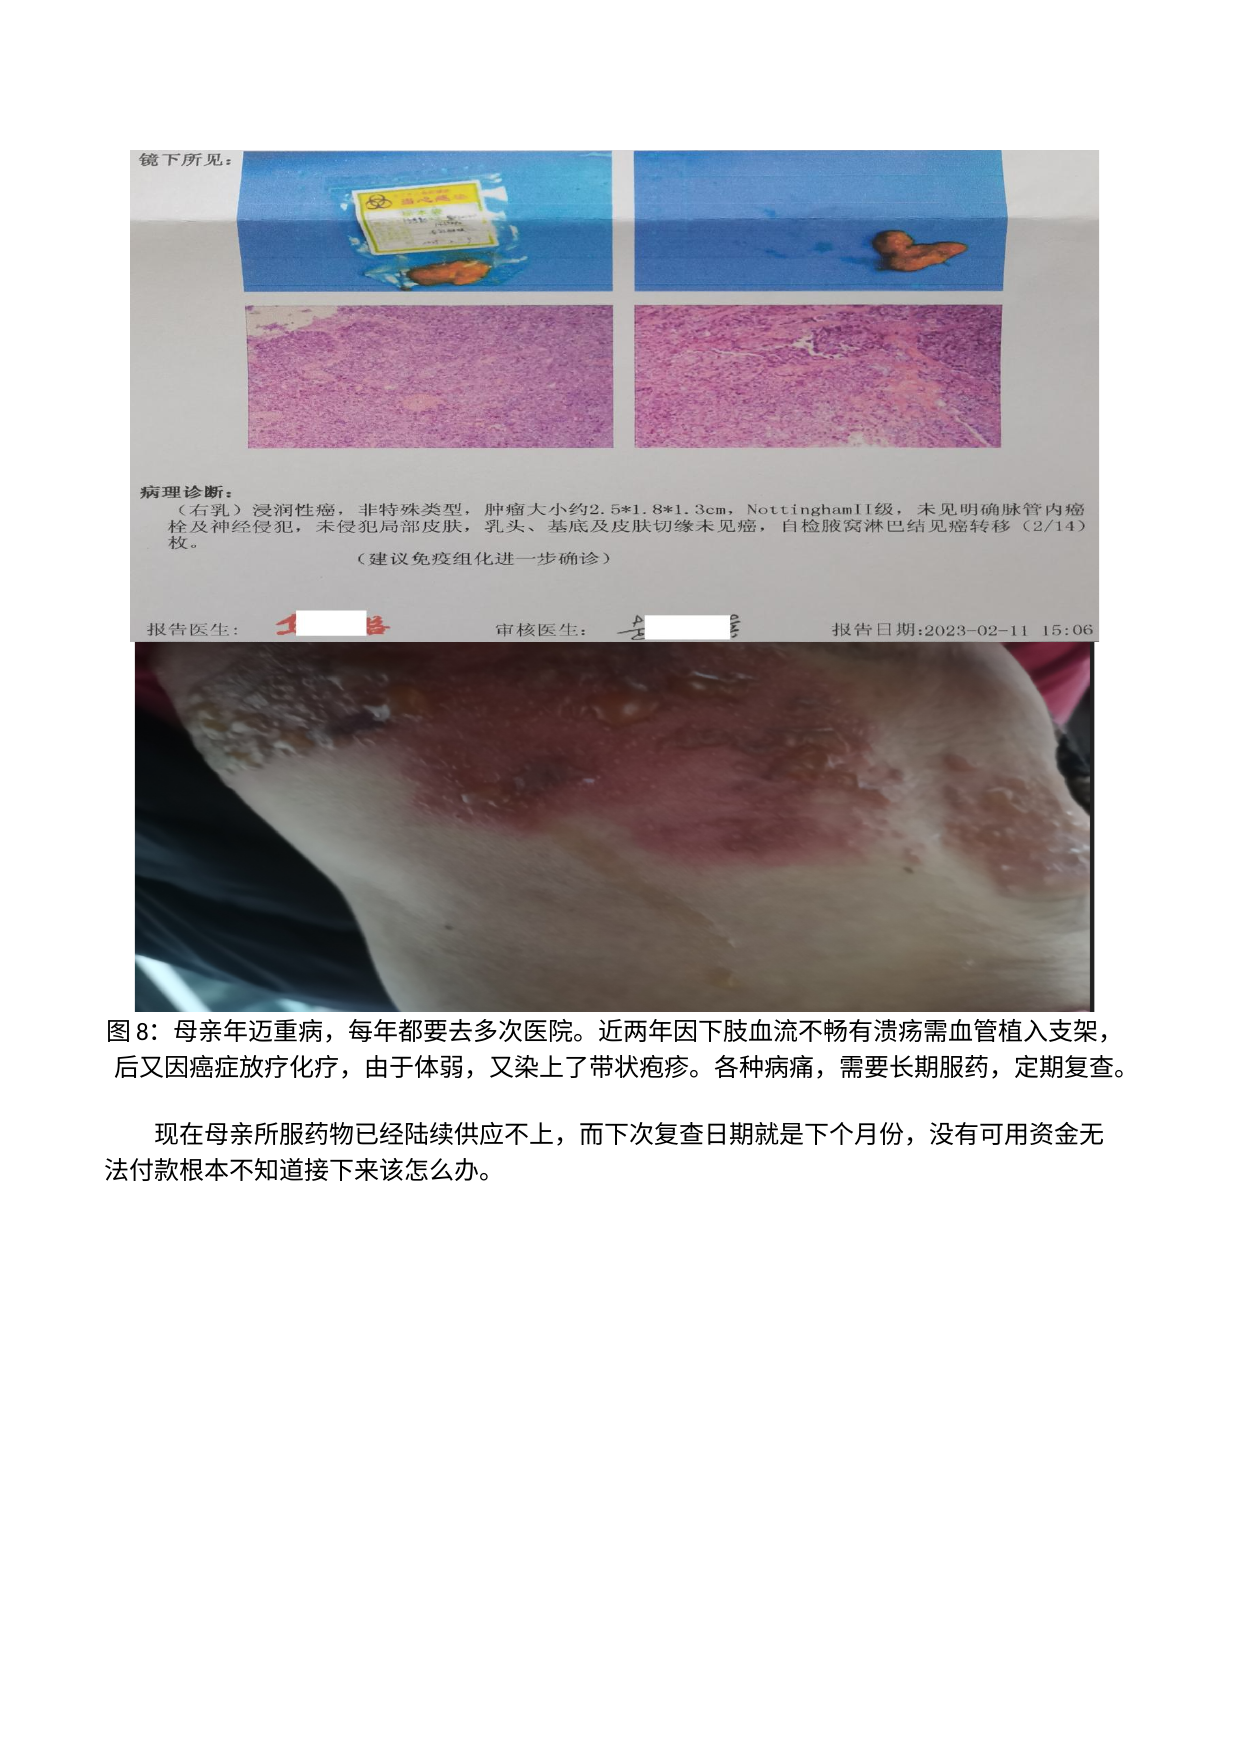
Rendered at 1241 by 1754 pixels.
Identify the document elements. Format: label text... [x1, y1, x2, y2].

text 图8：母亲年迈重病，每年都要去多次医院。近两年因下肢血流不畅有溃疡需血管植入支架，后又因癌症放疗化疗，由于体弱，又染上了带状疱疹。各种病痛，需要长期服药，定期复查。 [104, 1011, 1125, 1084]
text 现在母亲所服药物已经陆续供应不上，而下次复查日期就是下个月份，没有可用资金无法付款根本不知道接下来该怎么办。 [104, 1114, 1125, 1187]
picture [130, 150, 1100, 1012]
